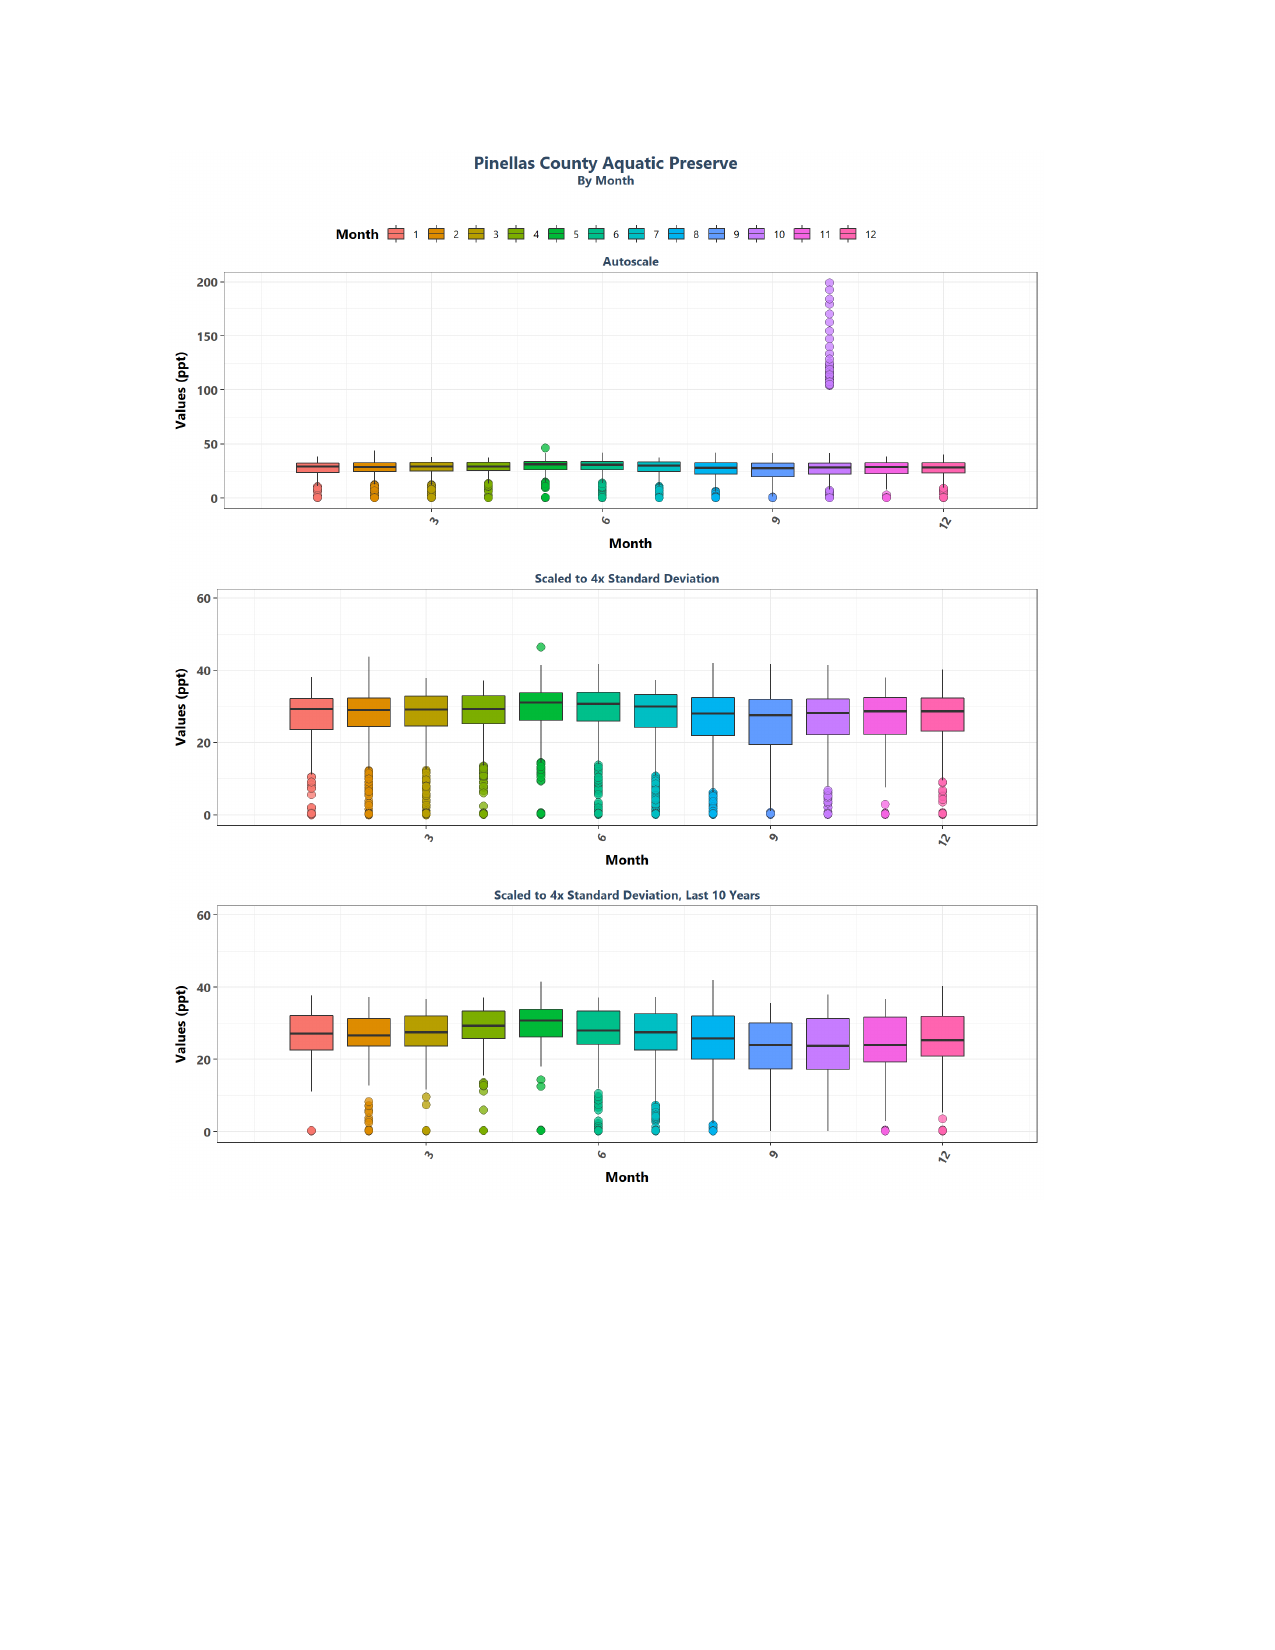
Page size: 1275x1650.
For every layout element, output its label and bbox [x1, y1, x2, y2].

picture [168, 150, 1044, 1200]
